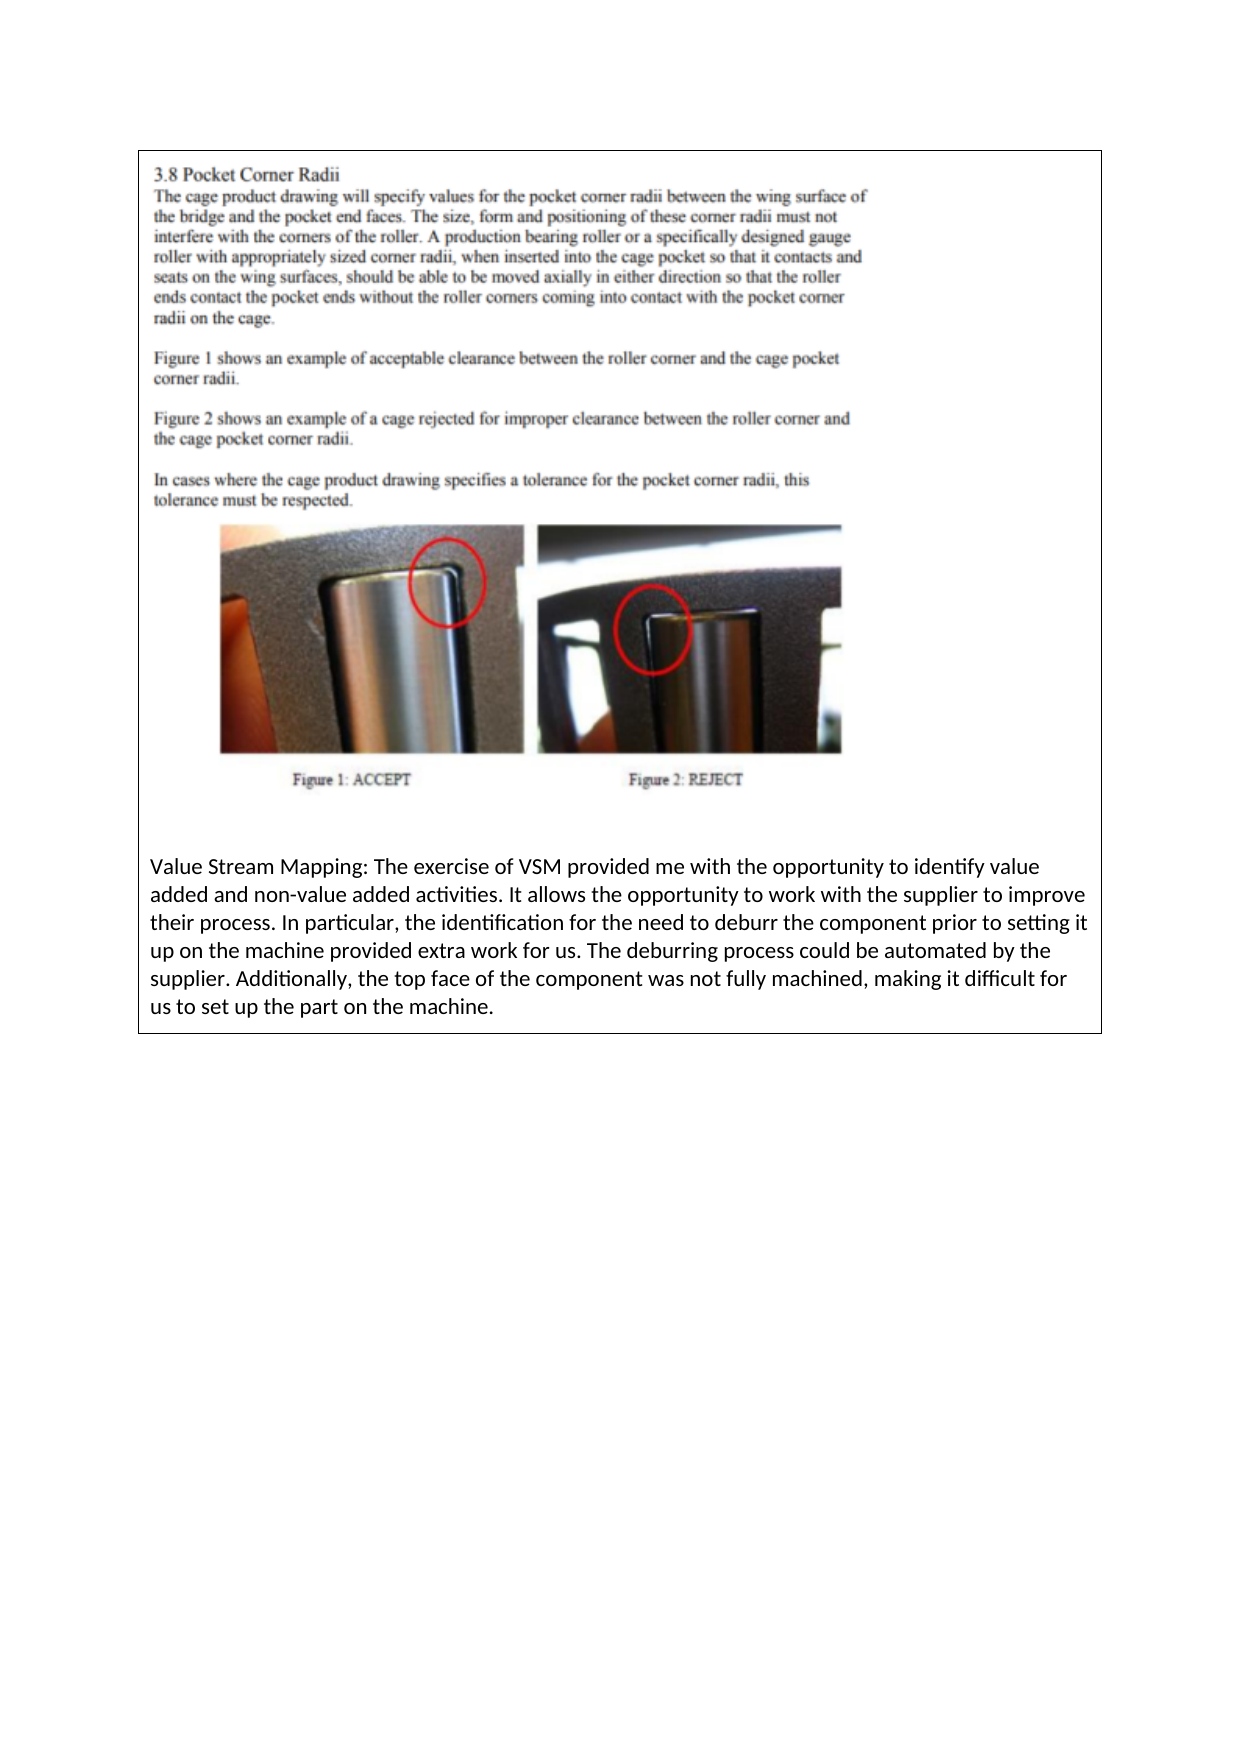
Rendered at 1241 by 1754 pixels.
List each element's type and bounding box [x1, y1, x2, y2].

picture [150, 163, 876, 799]
table_cell [139, 151, 1101, 1033]
